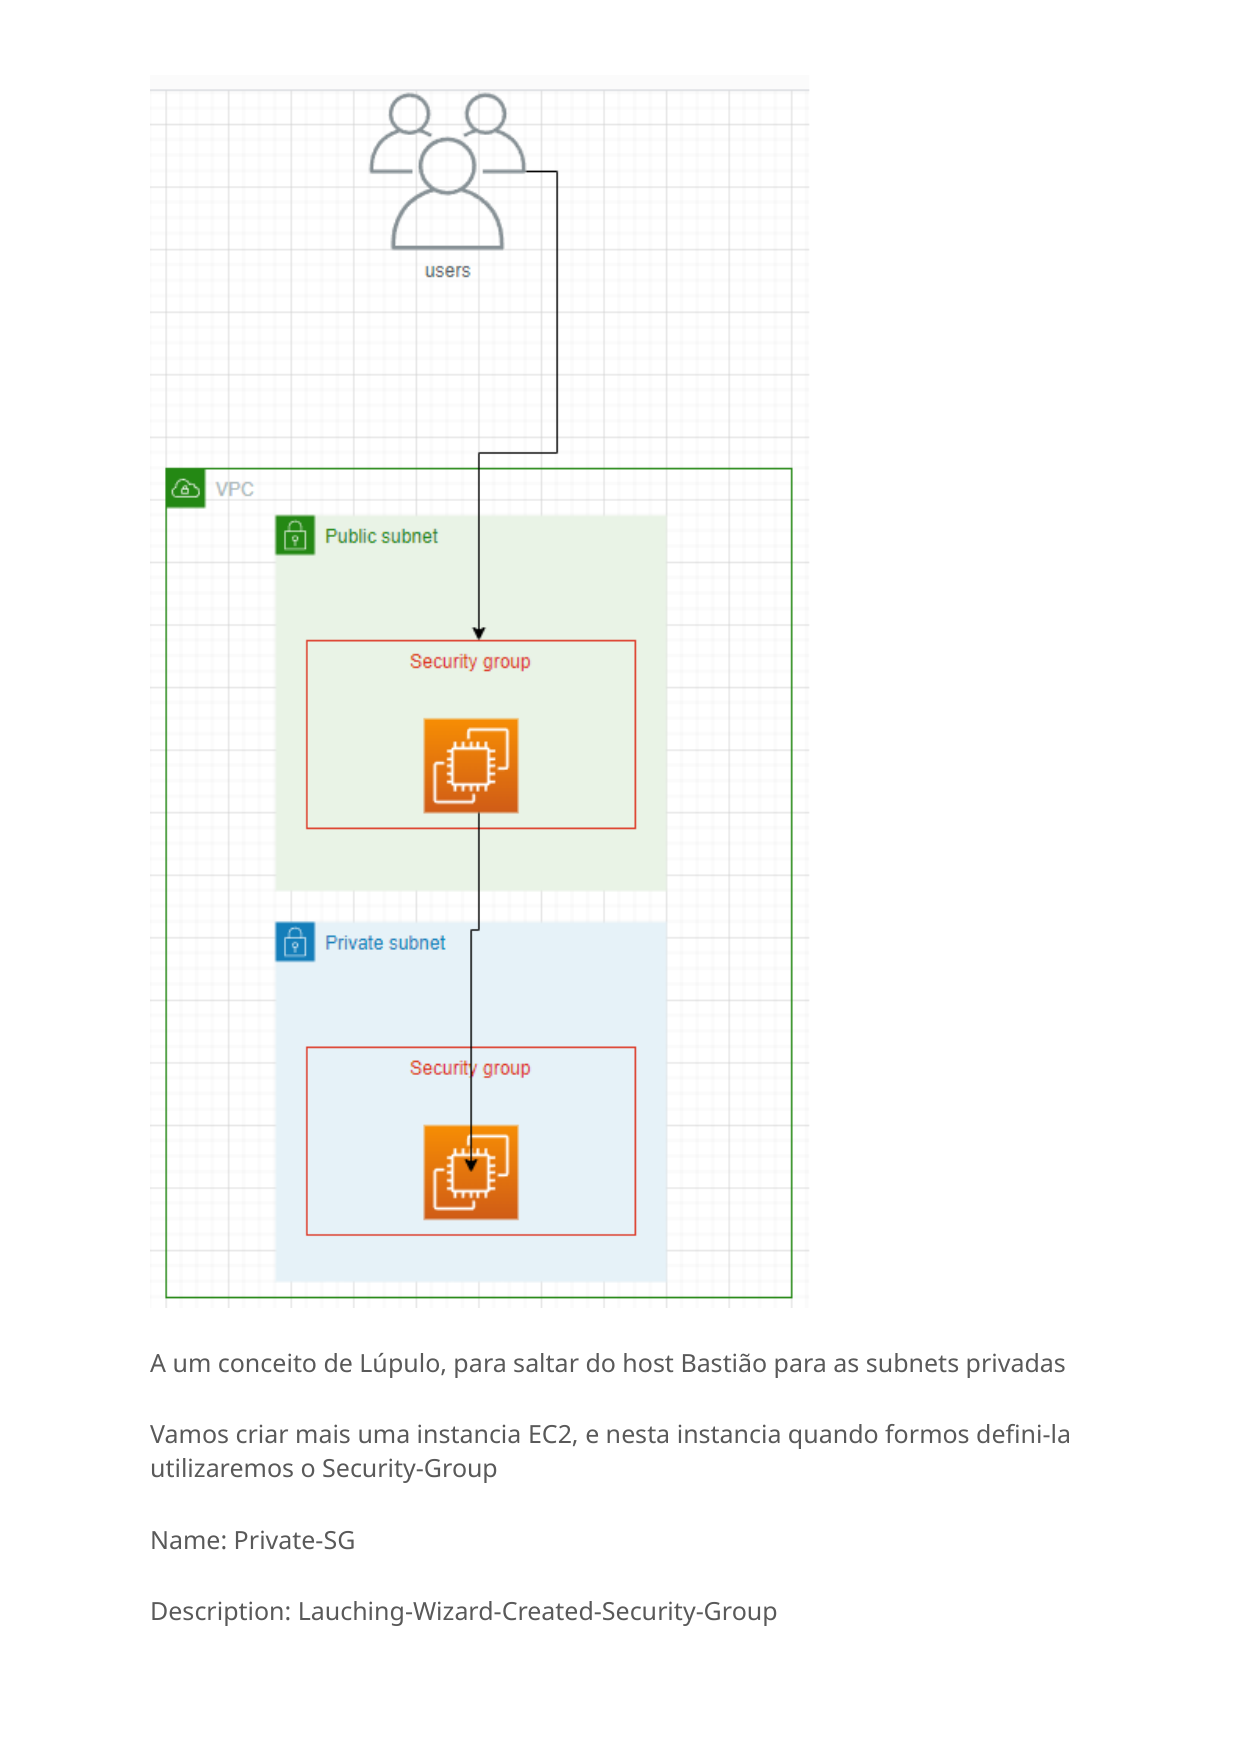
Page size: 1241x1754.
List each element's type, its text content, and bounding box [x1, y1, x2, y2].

text Name: Private-SG [150, 1522, 1090, 1557]
picture [150, 75, 810, 1308]
text Description: Lauching-Wizard-Created-Security-Group [150, 1594, 1090, 1628]
text A um conceito de Lúpulo, para saltar do host Bastião para as subnets privadas [150, 1345, 1090, 1379]
text Vamos criar mais uma instancia EC2, e nesta instancia quando formos defini-la utilizaremos o Security-Group [150, 1417, 1090, 1485]
